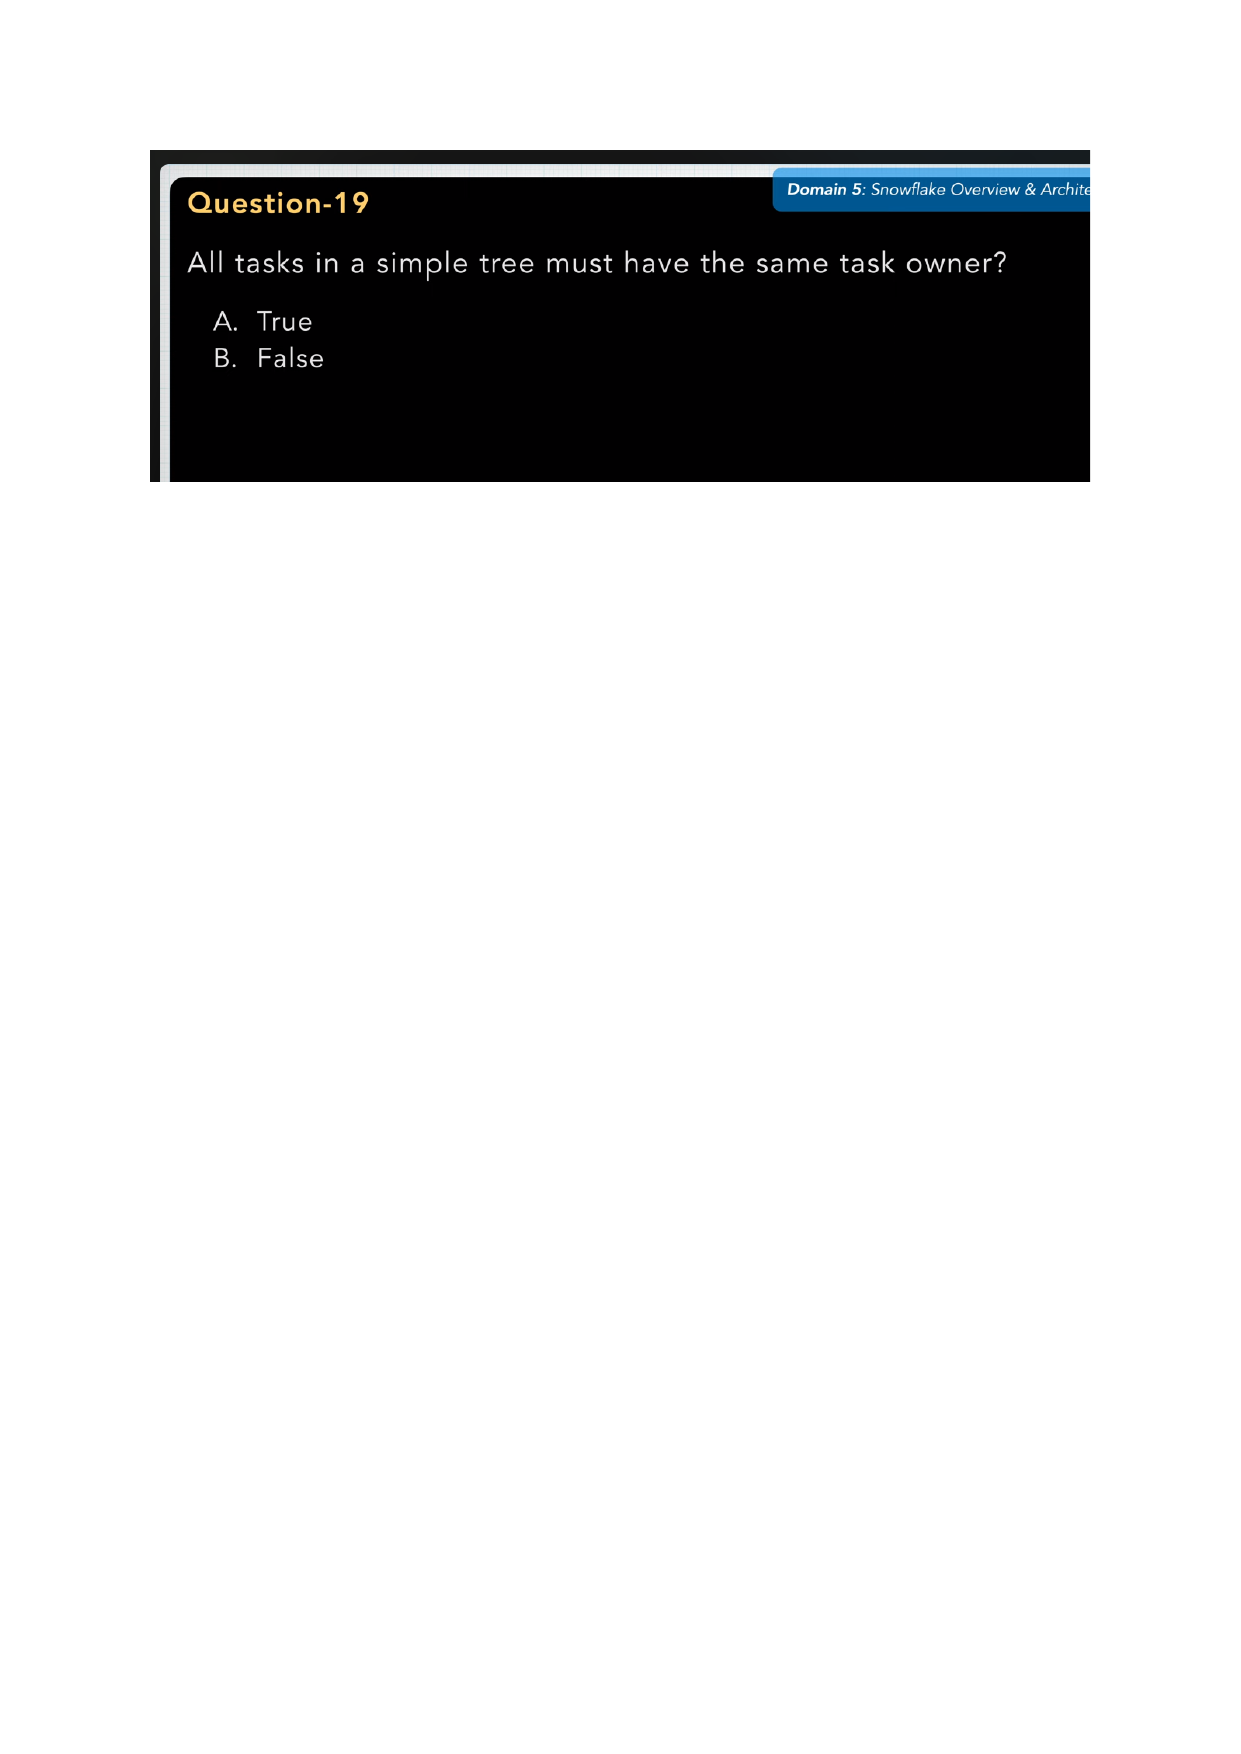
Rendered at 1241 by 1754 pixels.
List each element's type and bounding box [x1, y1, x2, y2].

picture [150, 150, 1091, 482]
